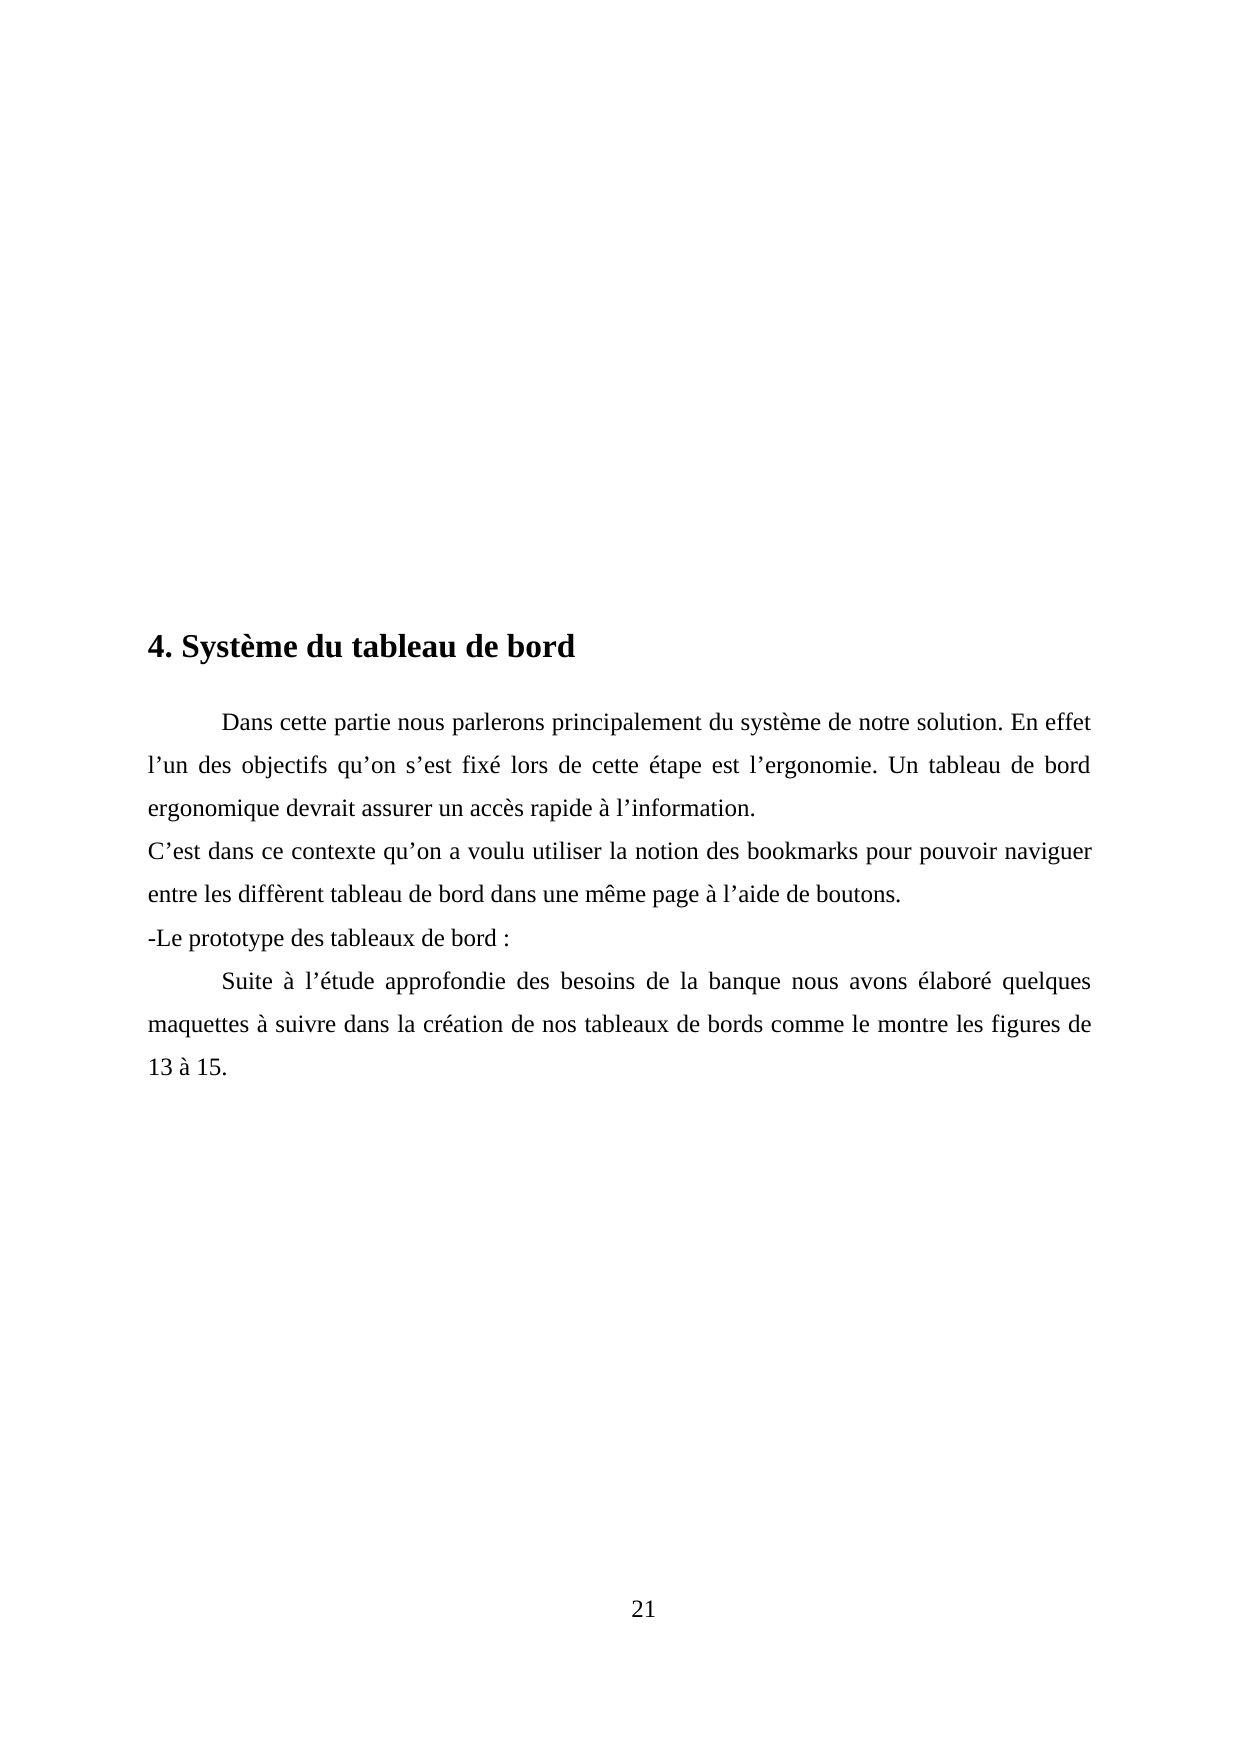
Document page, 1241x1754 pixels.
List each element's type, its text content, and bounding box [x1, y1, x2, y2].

text -Le prototype des tableaux de bord : [148, 923, 1093, 951]
subtitle 4. Système du tableau de bord [148, 626, 1093, 664]
text C’est dans ce contexte qu’on a voulu utiliser la notion des bookmarks pour pouvoir naviguer entre les diffèrent tableau de bord dans une même page à l’aide de boutons. [148, 836, 1093, 908]
text Suite à l’étude approfondie des besoins de la banque nous avons élaboré quelques maquettes à suivre dans la création de nos tableaux de bords comme le montre les figures de 13 à 15. [148, 966, 1093, 1081]
text Dans cette partie nous parlerons principalement du système de notre solution. En effet l’un des objectifs qu’on s’est fixé lors de cette étape est l’ergonomie. Un tableau de bord ergonomique devrait assurer un accès rapide à l’information. [148, 707, 1093, 822]
